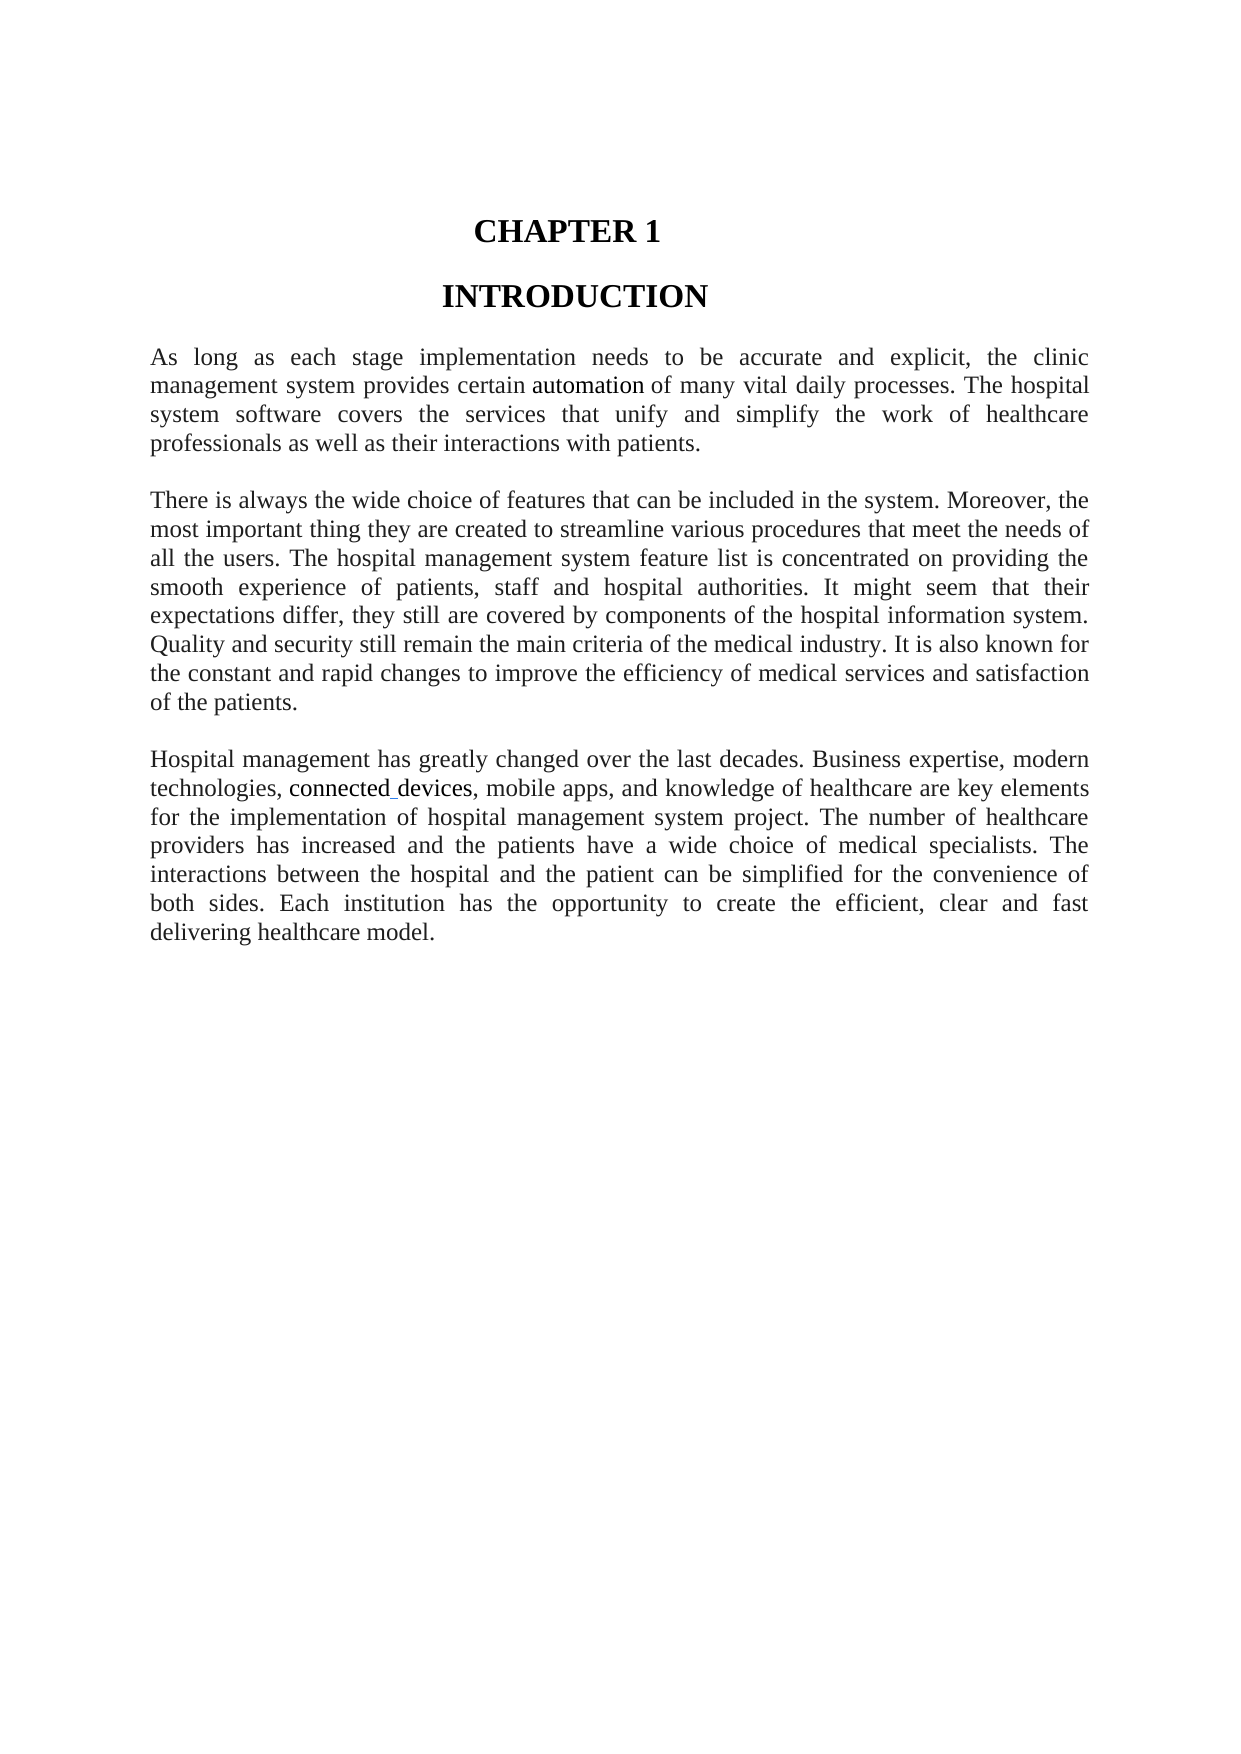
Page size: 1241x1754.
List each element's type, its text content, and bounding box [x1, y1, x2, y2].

text INTRODUCTION [150, 277, 1090, 315]
text As long as each stage implementation needs to be accurate and explicit, the clinic management system provides certain automation of many vital daily processes. The hospital system software covers the services that unify and simplify the work of healthcare professionals as well as their interactions with patients. [150, 342, 1090, 457]
text There is always the wide choice of features that can be included in the system. Moreover, the most important thing they are created to streamline various procedures that meet the needs of all the users. The hospital management system feature list is concentrated on providing the smooth experience of patients, staff and hospital authorities. It might seem that their expectations differ, they still are covered by components of the hospital information system. Quality and security still remain the main criteria of the medical industry. It is also known for the constant and rapid changes to improve the efficiency of medical services and satisfaction of the patients. [150, 485, 1090, 715]
text CHAPTER 1 [150, 212, 1090, 250]
text Hospital management has greatly changed over the last decades. Business expertise, modern technologies, connected devices, mobile apps, and knowledge of healthcare are key elements for the implementation of hospital management system project. The number of healthcare providers has increased and the patients have a wide choice of medical specialists. The interactions between the hospital and the patient can be simplified for the convenience of both sides. Each institution has the opportunity to create the efficient, clear and fast delivering healthcare model. [150, 744, 1090, 945]
